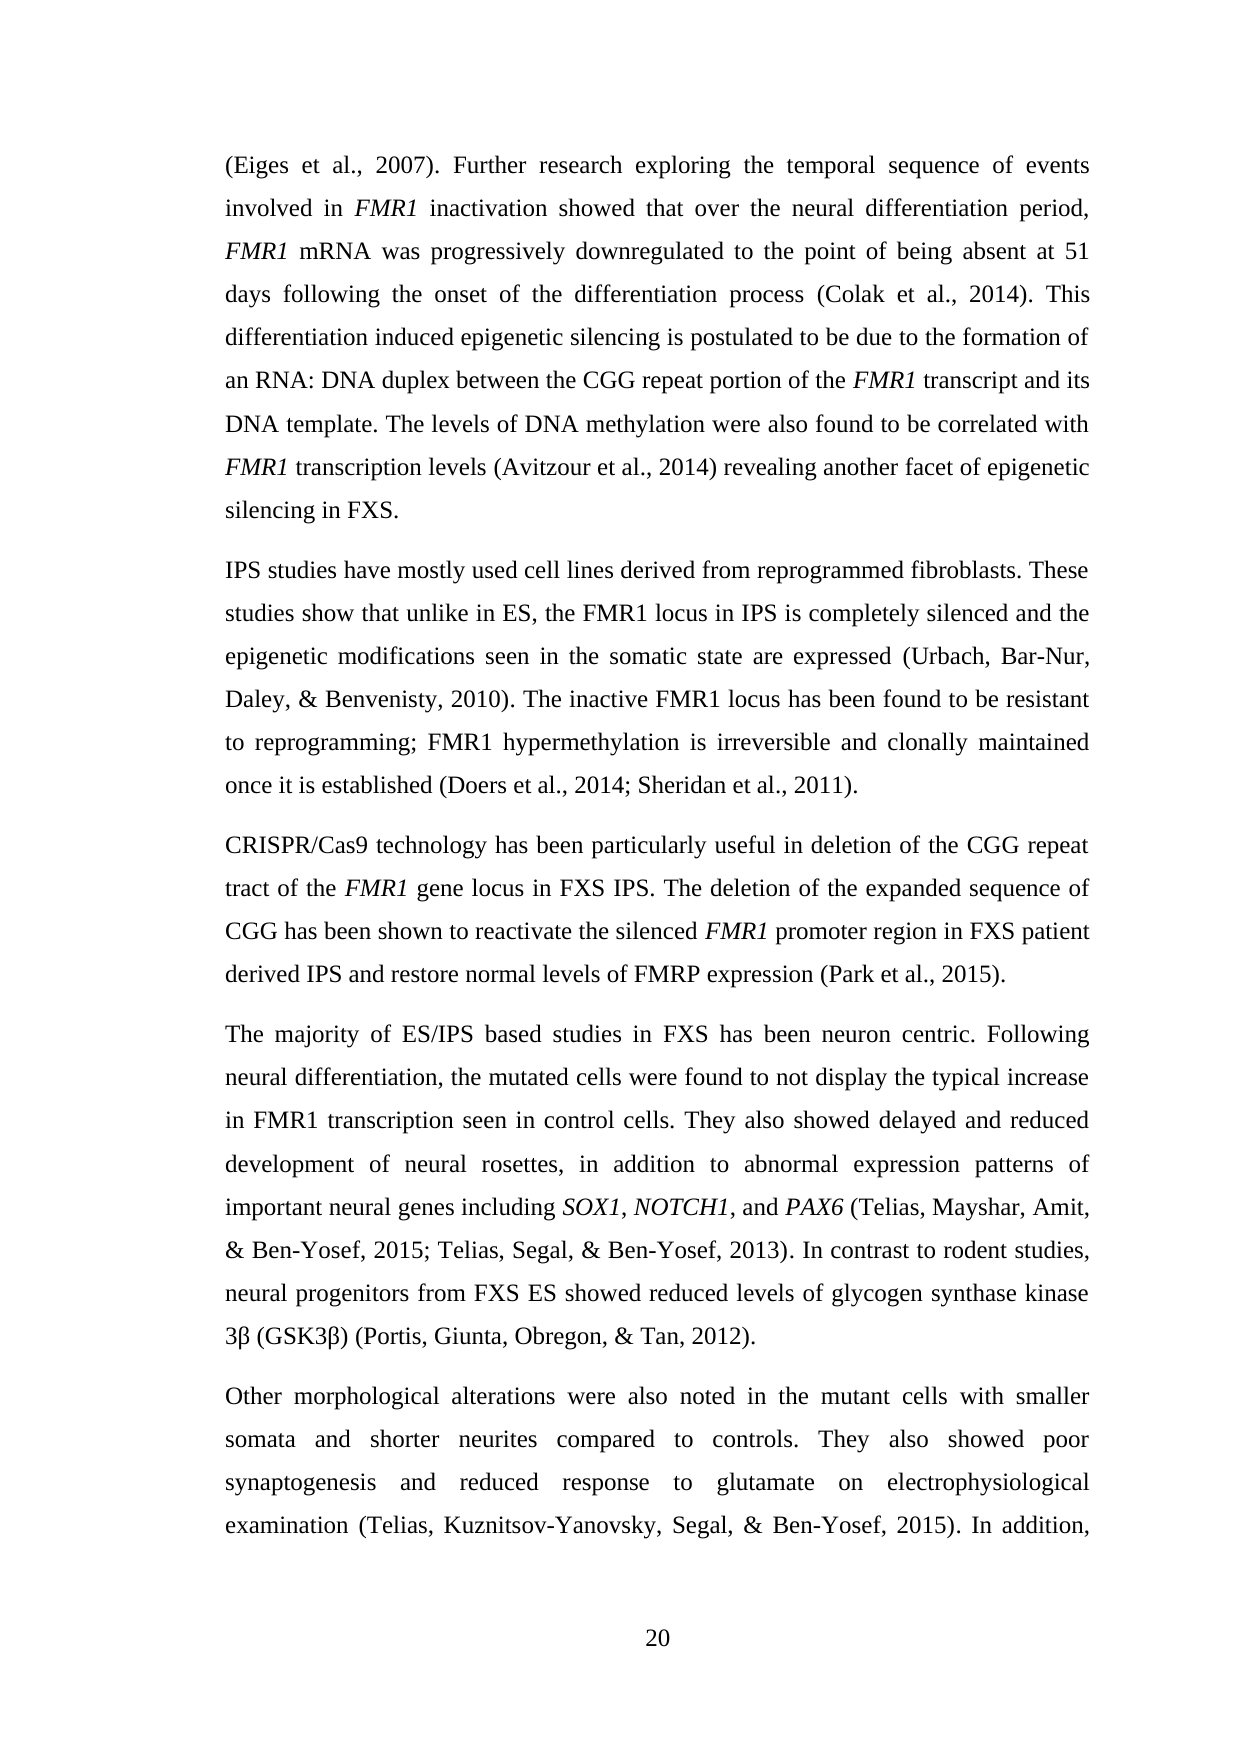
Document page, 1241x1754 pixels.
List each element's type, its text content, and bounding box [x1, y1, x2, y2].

text IPS studies have mostly used cell lines derived from reprogrammed fibroblasts. These studies show that unlike in ES, the FMR1 locus in IPS is completely silenced and the epigenetic modifications seen in the somatic state are expressed (Urbach, Bar-Nur, Daley, & Benvenisty, 2010). The inactive FMR1 locus has been found to be resistant to reprogramming; FMR1 hypermethylation is irreversible and clonally maintained once it is established (Doers et al., 2014; Sheridan et al., 2011). [225, 555, 1090, 799]
text The majority of ES/IPS based studies in FXS has been neuron centric. Following neural differentiation, the mutated cells were found to not display the typical increase in FMR1 transcription seen in control cells. They also showed delayed and reduced development of neural rosettes, in addition to abnormal expression patterns of important neural genes including SOX1, NOTCH1, and PAX6 (Telias, Mayshar, Amit, & Ben-Yosef, 2015; Telias, Segal, & Ben-Yosef, 2013). In contrast to rodent studies, neural progenitors from FXS ES showed reduced levels of glycogen synthase kinase 3β (GSK3β) (Portis, Giunta, Obregon, & Tan, 2012). [225, 1019, 1090, 1350]
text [225, 150, 1090, 524]
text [225, 1381, 1090, 1539]
text CRISPR/Cas9 technology has been particularly useful in deletion of the CGG repeat tract of the FMR1 gene locus in FXS IPS. The deletion of the expanded sequence of CGG has been shown to reactivate the silenced FMR1 promoter region in FXS patient derived IPS and restore normal levels of FMRP expression (Park et al., 2015). [225, 830, 1090, 988]
